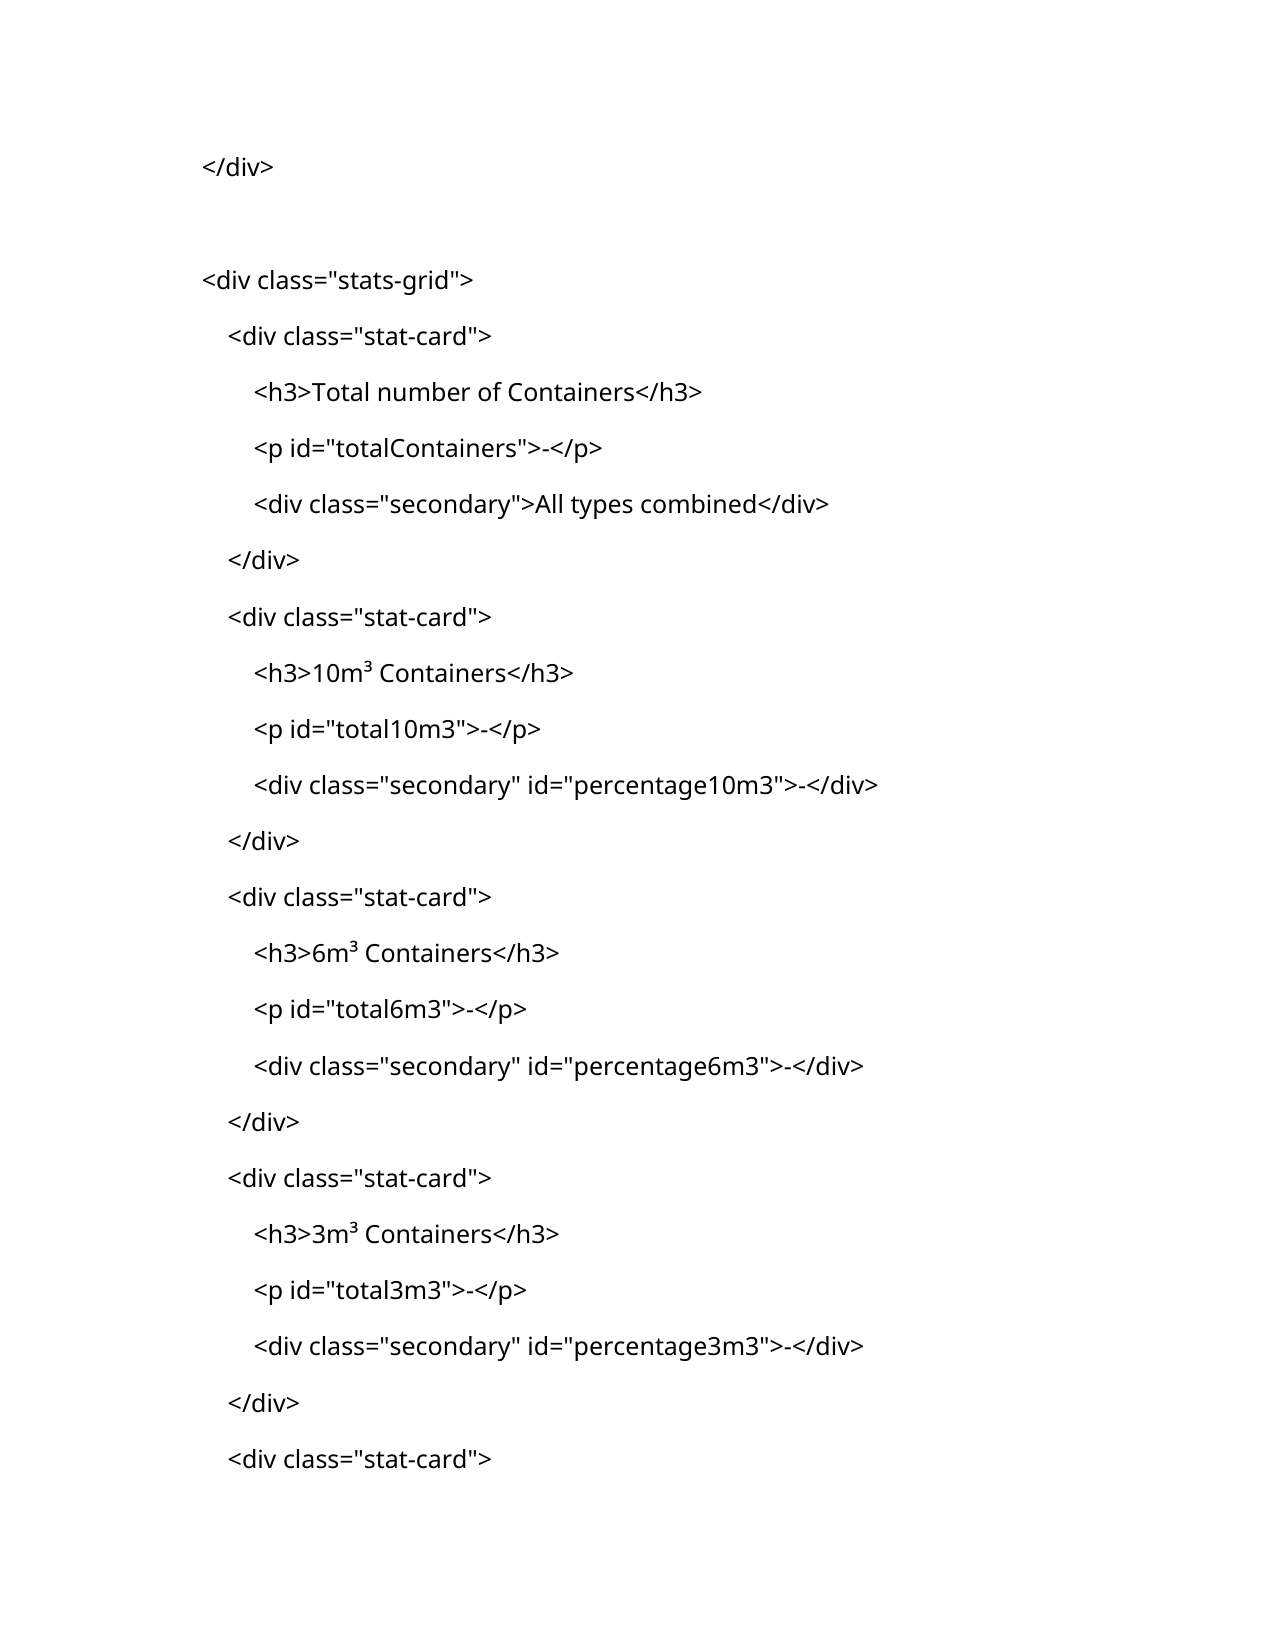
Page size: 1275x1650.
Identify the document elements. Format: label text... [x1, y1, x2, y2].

text <h3>3m³ Containers</h3> [150, 1217, 1125, 1251]
text <div class="secondary" id="percentage3m3">-</div> [150, 1329, 1125, 1363]
text </div> [150, 824, 1125, 858]
text <div class="stat-card"> [150, 599, 1125, 633]
text </div> [150, 1104, 1125, 1138]
text <div class="stat-card"> [150, 880, 1125, 914]
text <div class="stat-card"> [150, 318, 1125, 352]
text <p id="total6m3">-</p> [150, 992, 1125, 1026]
text </div> [150, 543, 1125, 577]
text <h3>6m³ Containers</h3> [150, 936, 1125, 970]
text <div class="stats-grid"> [150, 262, 1125, 296]
text <p id="total10m3">-</p> [150, 711, 1125, 746]
text <p id="totalContainers">-</p> [150, 431, 1125, 465]
text <p id="total3m3">-</p> [150, 1273, 1125, 1307]
text <div class="stat-card"> [150, 1441, 1125, 1475]
text <h3>10m³ Containers</h3> [150, 655, 1125, 689]
text <div class="secondary" id="percentage6m3">-</div> [150, 1048, 1125, 1082]
text <div class="secondary">All types combined</div> [150, 487, 1125, 521]
text </div> [150, 1385, 1125, 1419]
text <div class="secondary" id="percentage10m3">-</div> [150, 768, 1125, 802]
text </div> [150, 150, 1125, 184]
text <h3>Total number of Containers</h3> [150, 374, 1125, 409]
text <div class="stat-card"> [150, 1161, 1125, 1195]
